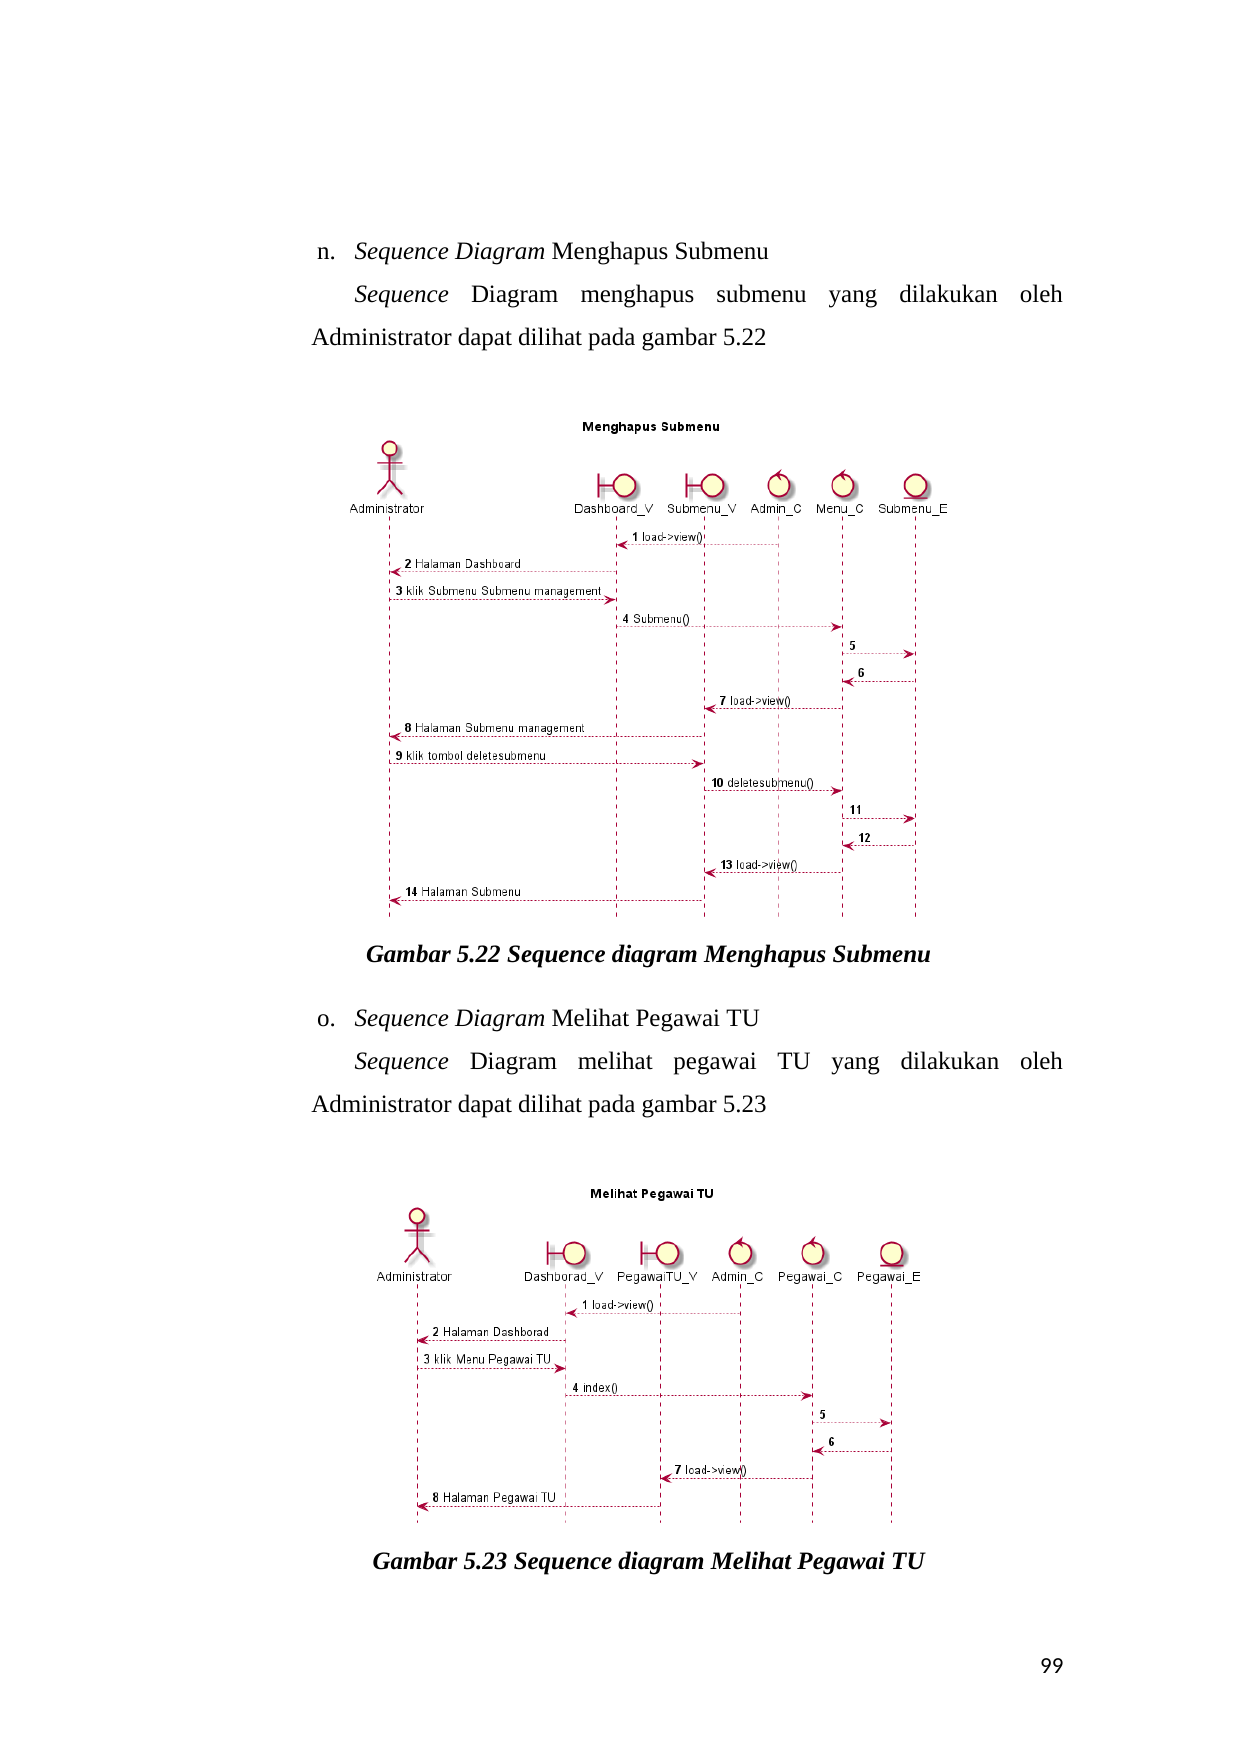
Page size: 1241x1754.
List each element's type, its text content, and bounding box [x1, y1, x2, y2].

text Gambar 5.22 Sequence diagram Menghapus Submenu [236, 939, 1063, 968]
text Gambar 5.23 Sequence diagram Melihat Pegawai TU [236, 1546, 1063, 1574]
picture [369, 1175, 930, 1532]
list Sequence Diagram Melihat Pegawai TU [317, 1003, 1063, 1032]
list Sequence Diagram melihat pegawai TU yang dilakukan oleh Administrator dapat dilihat pada gambar 5.23 [311, 1046, 1063, 1118]
list Sequence Diagram Menghapus Submenu [317, 236, 1063, 265]
picture [342, 408, 957, 926]
list Sequence Diagram menghapus submenu yang dilakukan oleh Administrator dapat dilihat pada gambar 5.22 [311, 279, 1063, 351]
